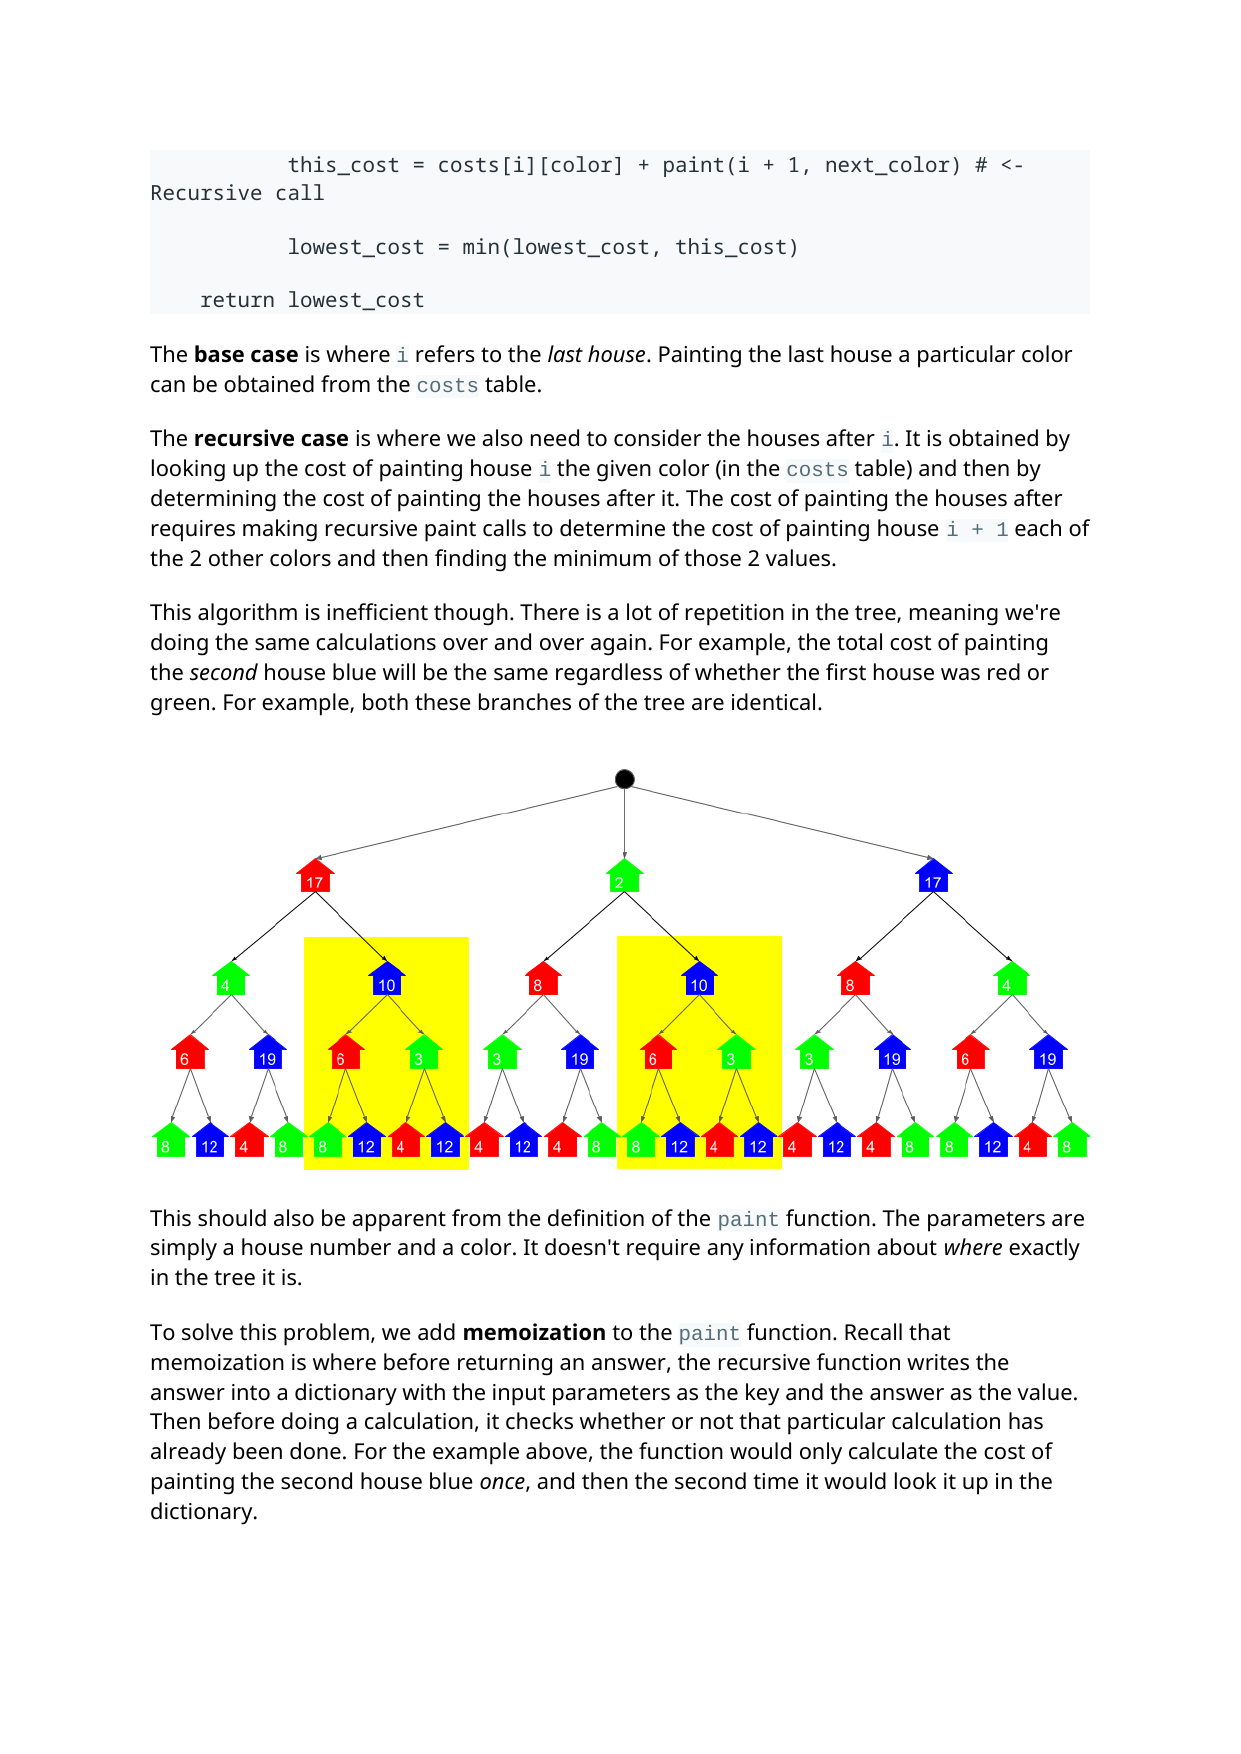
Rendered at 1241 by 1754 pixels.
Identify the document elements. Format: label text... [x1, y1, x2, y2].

text this_cost = costs[i][color] + paint(i + 1, next_color) # <- Recursive call [150, 150, 1090, 207]
text The base case is where i refers to the last house. Painting the last house a particular color can be obtained from the costs table. [150, 339, 1090, 398]
text This algorithm is inefficient though. There is a lot of repetition in the tree, meaning we're doing the same calculations over and over again. For example, the total cost of painting the second house blue will be the same regardless of whether the first house was red or green. For example, both these branches of the tree are identical. [150, 597, 1090, 716]
text This should also be apparent from the definition of the paint function. The parameters are simply a house number and a color. It doesn't require any information about where exactly in the tree it is. [150, 1202, 1090, 1292]
text return lowest_cost [150, 285, 1090, 314]
picture [150, 741, 1091, 1178]
text The recursive case is where we also need to consider the houses after i. It is obtained by looking up the cost of painting house i the given color (in the costs table) and then by determining the cost of painting the houses after it. The cost of painting the houses after requires making recursive paint calls to determine the cost of painting house i + 1 each of the 2 other colors and then finding the minimum of those 2 values. [150, 423, 1090, 572]
text To solve this problem, we add memoization to the paint function. Recall that memoization is where before returning an answer, the recursive function writes the answer into a dictionary with the input parameters as the key and the answer as the value. Then before doing a calculation, it checks whether or not that particular calculation has already been done. For the example above, the function would only calculate the cost of painting the second house blue once, and then the second time it would look it up in the dictionary. [150, 1317, 1090, 1525]
text lowest_cost = min(lowest_cost, this_cost) [150, 232, 1090, 260]
